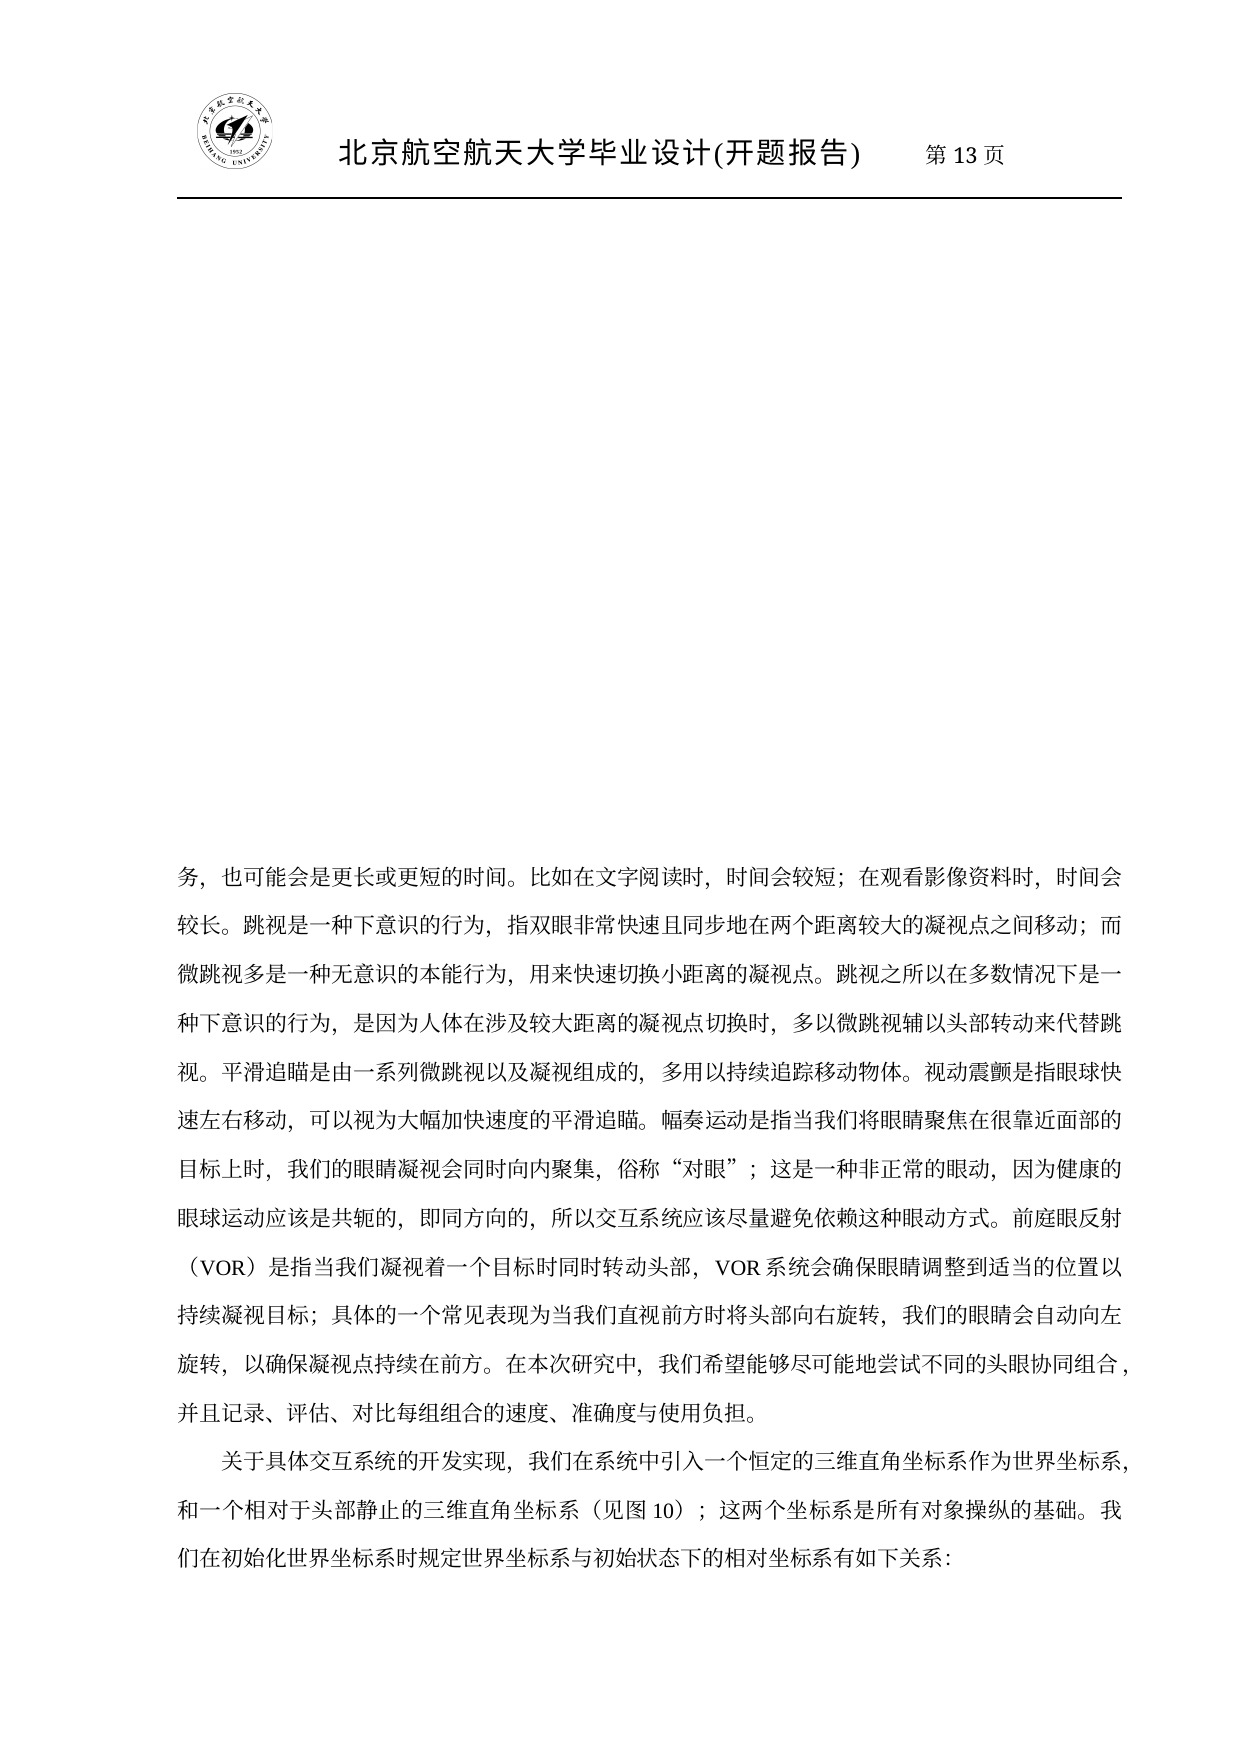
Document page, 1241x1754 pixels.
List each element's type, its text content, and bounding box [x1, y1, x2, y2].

text 关于具体交互系统的开发实现，我们在系统中引入一个恒定的三维直角坐标系作为世界坐标系，和一个相对于头部静止的三维直角坐标系（见图10）；这两个坐标系是所有对象操纵的基础。我们在初始化世界坐标系时规定世界坐标系与初始状态下的相对坐标系有如下关系： [177, 1444, 1122, 1574]
picture [197, 93, 273, 169]
